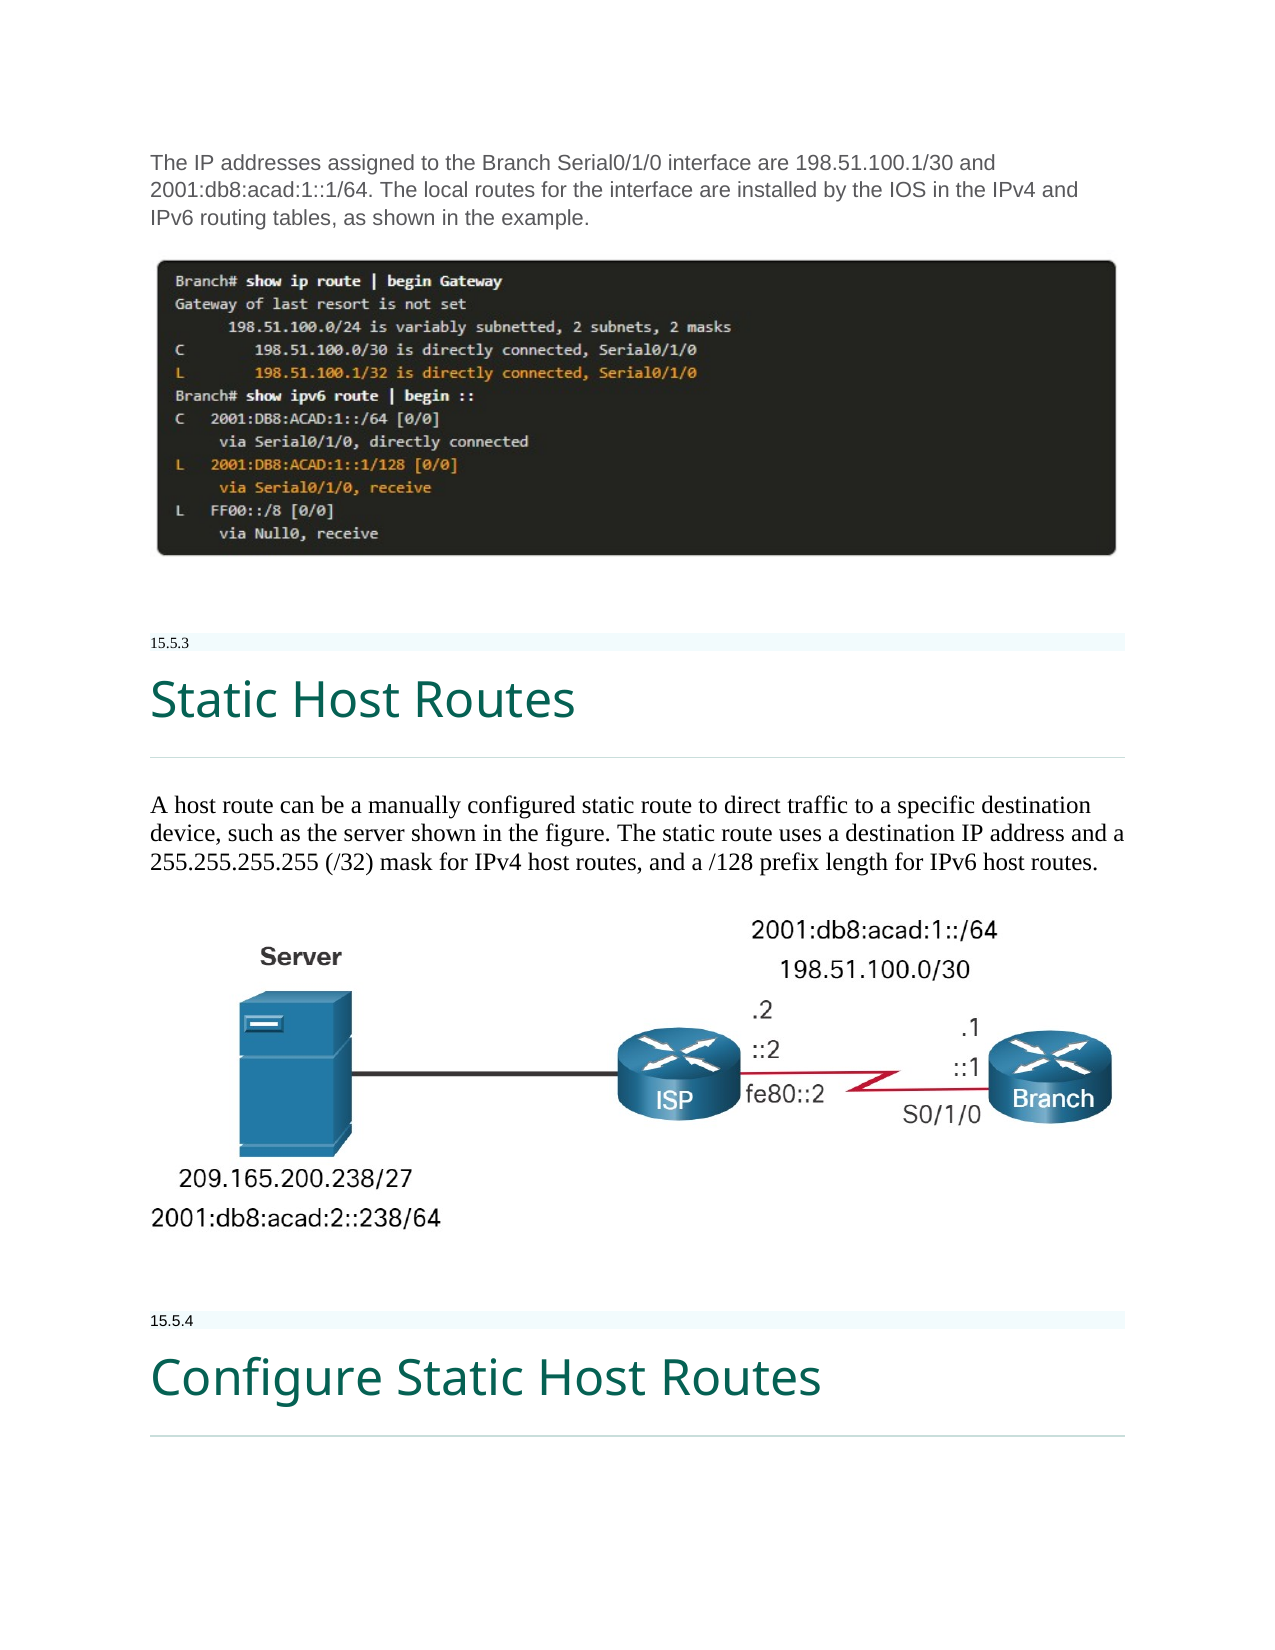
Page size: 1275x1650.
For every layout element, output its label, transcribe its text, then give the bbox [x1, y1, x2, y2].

picture [150, 248, 1125, 568]
text A host route can be a manually configured static route to direct traffic to a specific destination device, such as the server shown in the figure. The static route uses a destination IP address and a 255.255.255.255 (/32) mask for IPv4 host routes, and a /128 prefix length for IPv6 host routes. [150, 790, 1125, 876]
picture [150, 907, 1125, 1246]
text Configure Static Host Routes [150, 1342, 1125, 1435]
text 15.5.3 [150, 633, 1125, 651]
text 15.5.4 [150, 1311, 1125, 1329]
text Static Host Routes [150, 664, 1125, 757]
text The IP addresses assigned to the Branch Serial0/1/0 interface are 198.51.100.1/30 and 2001:db8:acad:1::1/64. The local routes for the interface are installed by the IOS in the IPv4 and IPv6 routing tables, as shown in the example. [150, 150, 1125, 229]
